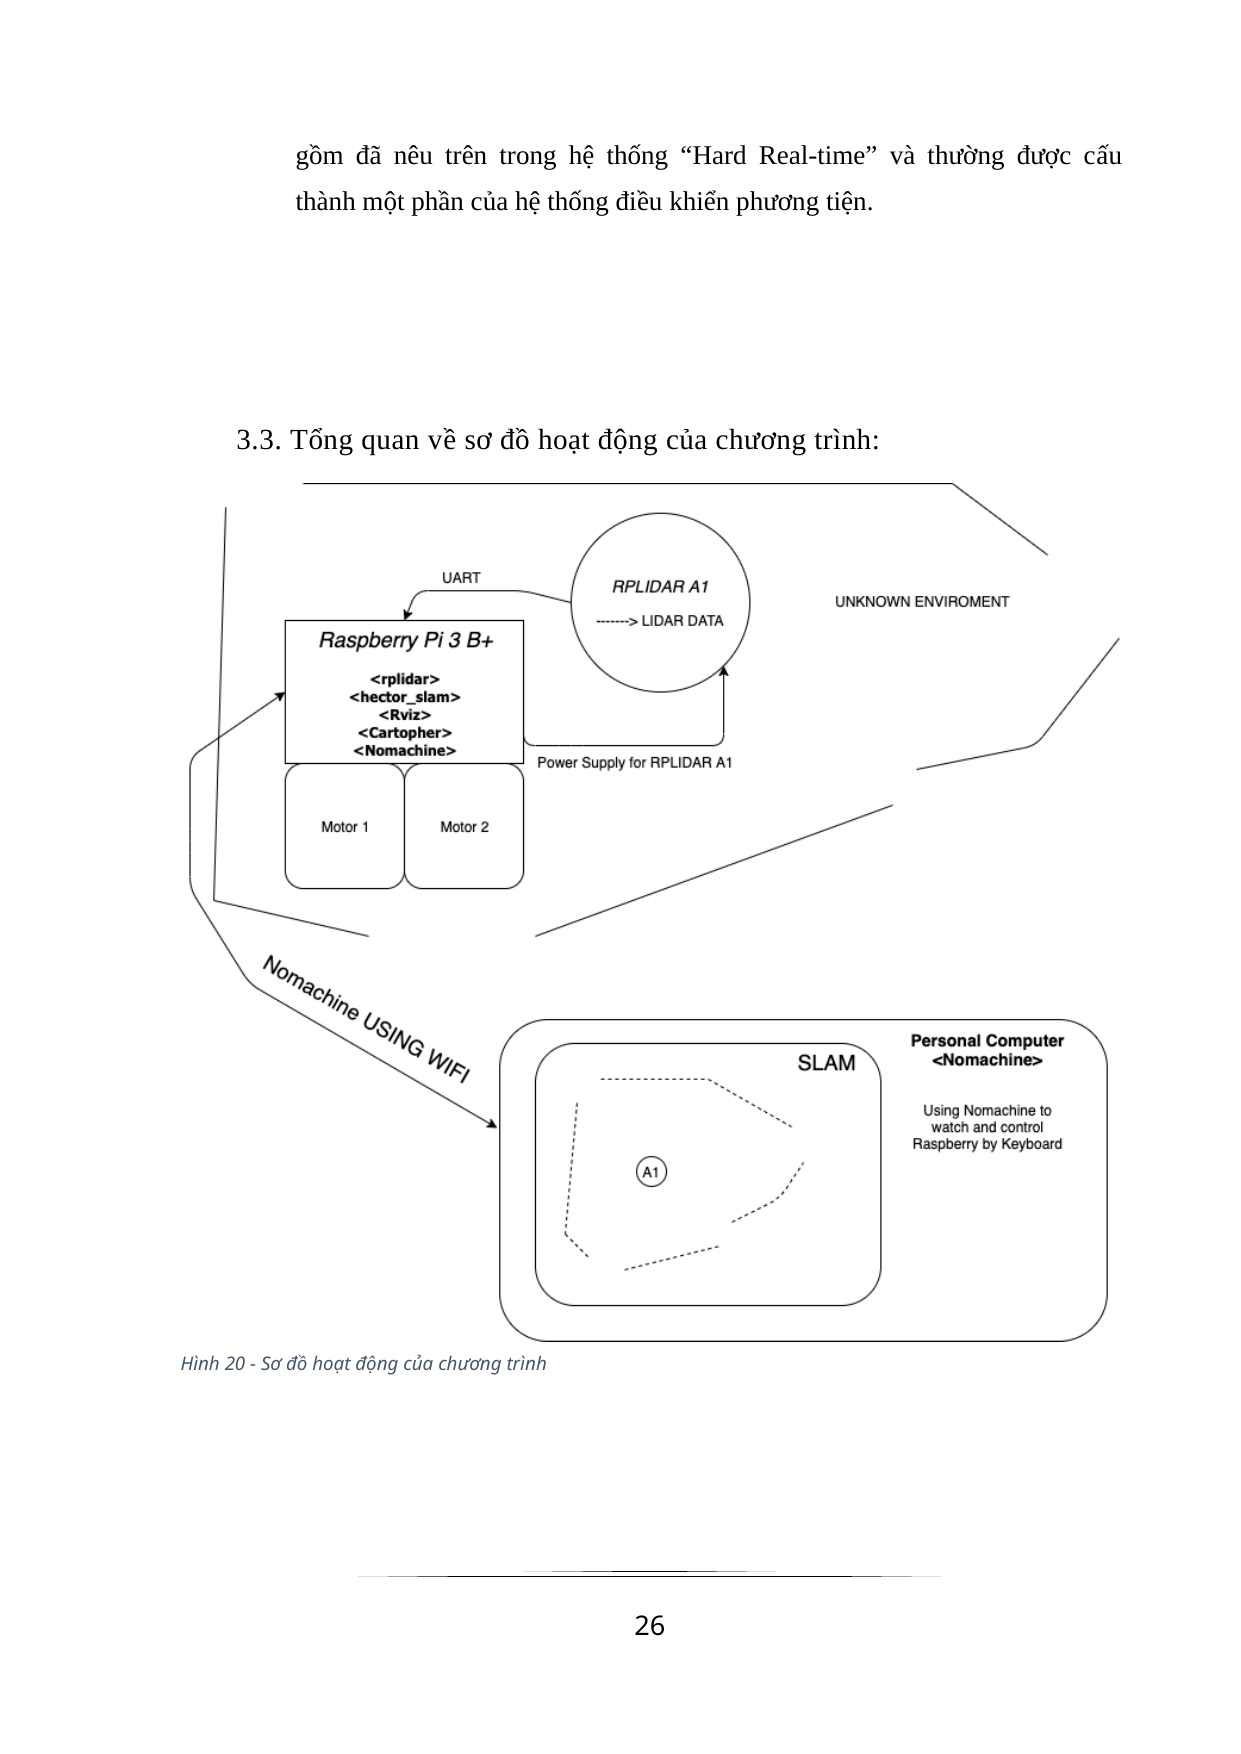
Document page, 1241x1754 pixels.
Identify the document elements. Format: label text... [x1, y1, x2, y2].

text gồm đã nêu trên trong hệ thống “Hard Real-time” và thường được cấu thành một phần của hệ thống điều khiển phương tiện. [295, 139, 1122, 217]
picture [180, 483, 1121, 1342]
title 3.3. Tổng quan về sơ đồ hoạt động của chương trình: [236, 422, 1122, 456]
